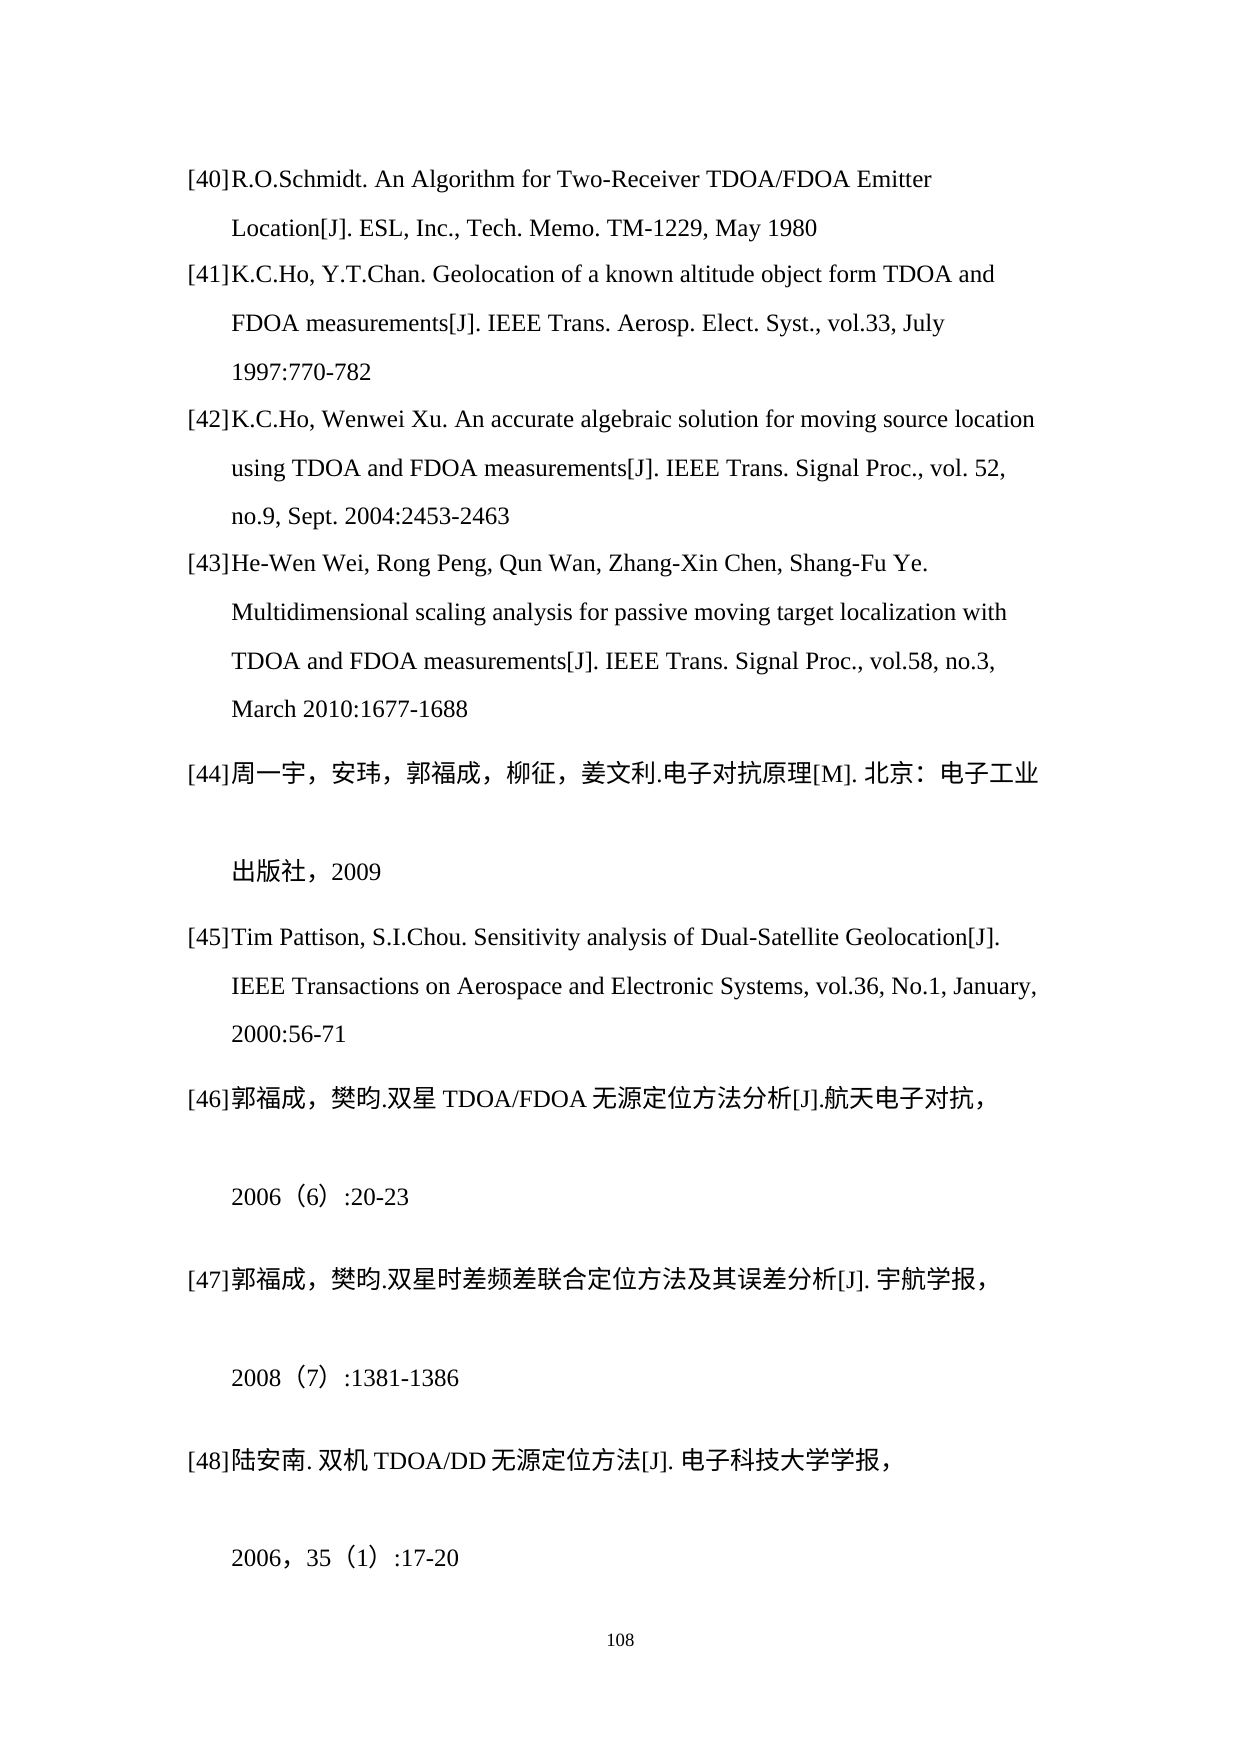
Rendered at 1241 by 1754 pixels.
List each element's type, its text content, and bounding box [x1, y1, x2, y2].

list He-Wen Wei, Rong Peng, Qun Wan, Zhang-Xin Chen, Shang-Fu Ye. Multidimensional scaling analysis for passive moving target localization with TDOA and FDOA measurements[J]. IEEE Trans. Signal Proc., vol.58, no.3, March 2010:1677-1688 [187, 546, 1053, 725]
list 陆安南. 双机TDOA/DD无源定位方法[J]. 电子科技大学学报，2006，35（1）:17-20 [187, 1426, 1053, 1588]
list 郭福成，樊昀.双星时差频差联合定位方法及其误差分析[J]. 宇航学报，2008（7）:1381-1386 [187, 1245, 1053, 1408]
list R.O.Schmidt. An Algorithm for Two-Receiver TDOA/FDOA Emitter Location[J]. ESL, Inc., Tech. Memo. TM-1229, May 1980 [187, 162, 1053, 243]
list 周一宇，安玮，郭福成，柳征，姜文利.电子对抗原理[M]. 北京：电子工业出版社，2009 [187, 739, 1053, 902]
list K.C.Ho, Wenwei Xu. An accurate algebraic solution for moving source location using TDOA and FDOA measurements[J]. IEEE Trans. Signal Proc., vol. 52, no.9, Sept. 2004:2453-2463 [187, 402, 1053, 532]
list 郭福成，樊昀.双星TDOA/FDOA无源定位方法分析[J].航天电子对抗，2006（6）:20-23 [187, 1064, 1053, 1227]
list K.C.Ho, Y.T.Chan. Geolocation of a known altitude object form TDOA and FDOA measurements[J]. IEEE Trans. Aerosp. Elect. Syst., vol.33, July 1997:770-782 [187, 258, 1053, 388]
list Tim Pattison, S.I.Chou. Sensitivity analysis of Dual-Satellite Geolocation[J]. IEEE Transactions on Aerospace and Electronic Systems, vol.36, No.1, January, 2000:56-71 [187, 920, 1053, 1050]
